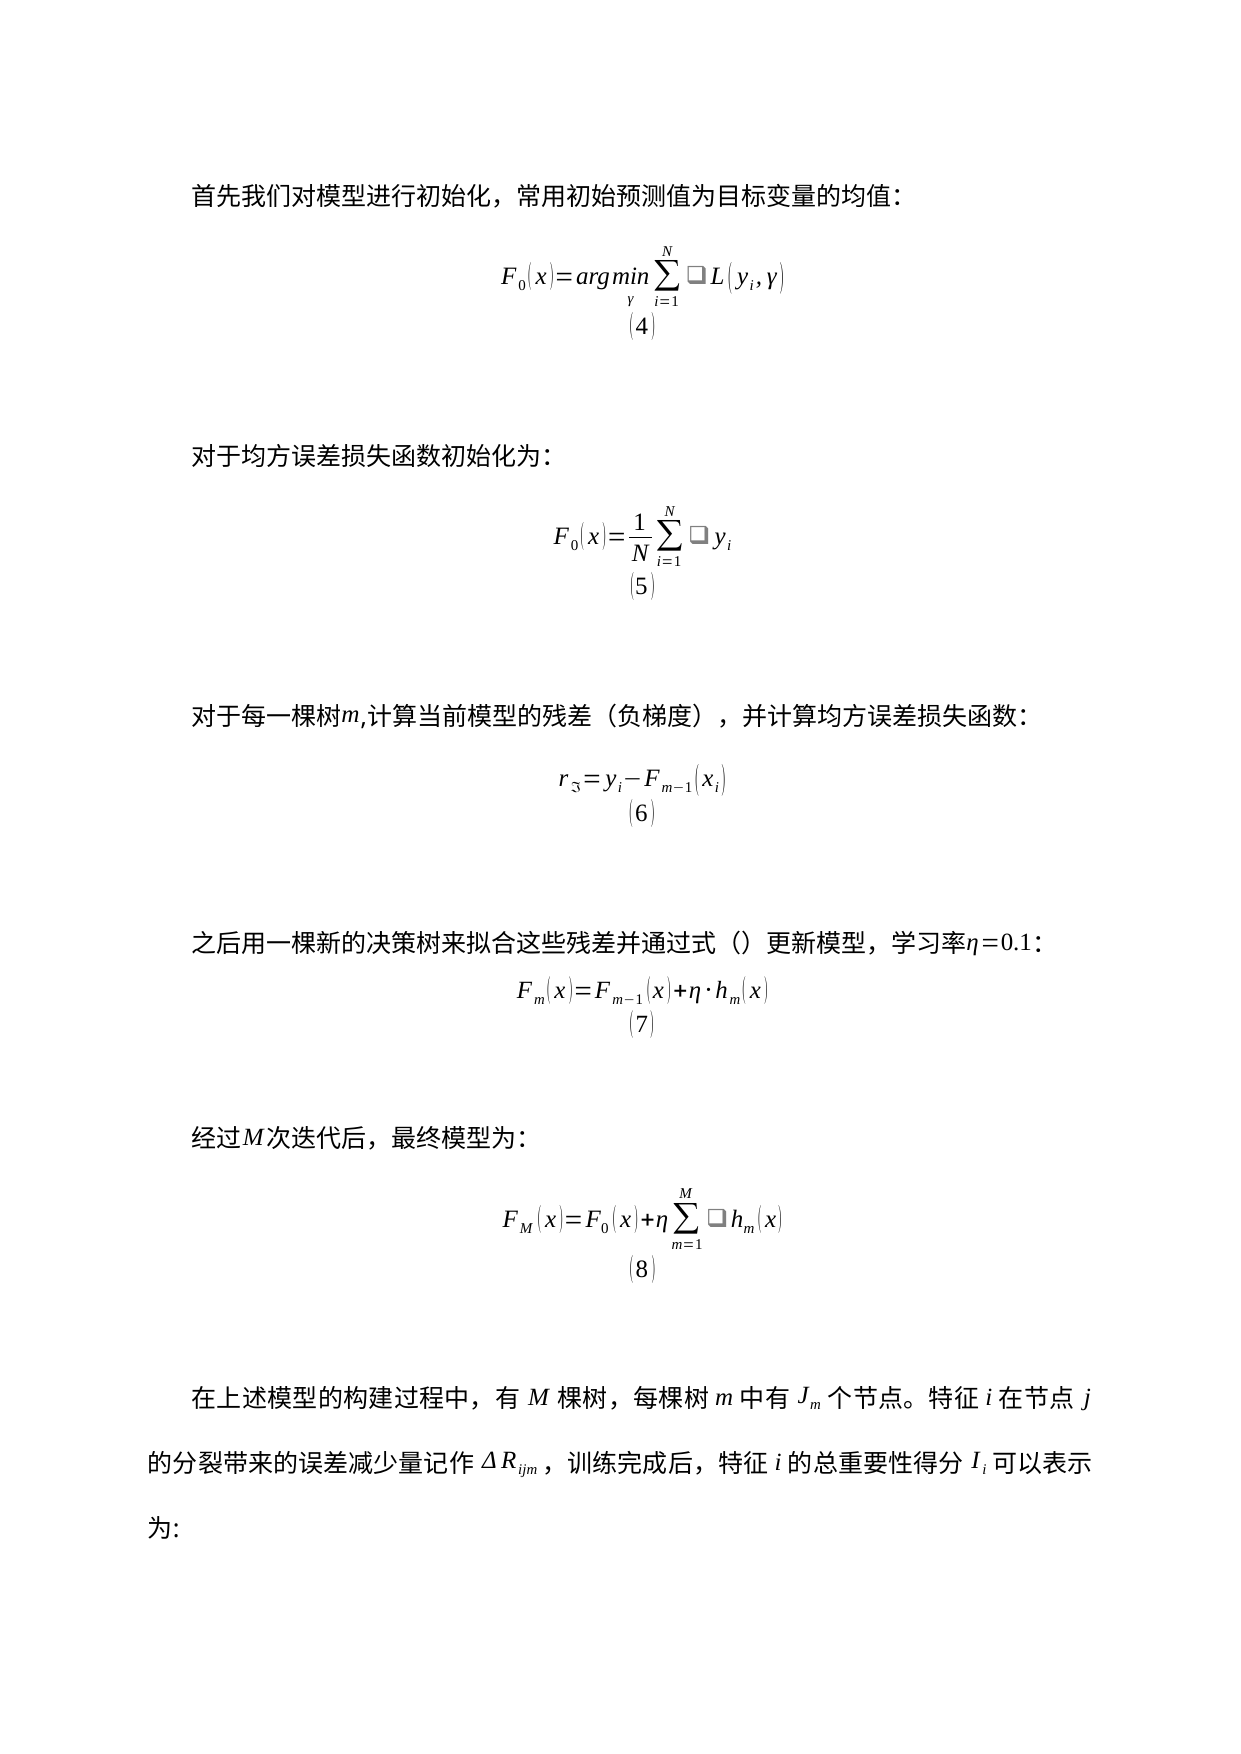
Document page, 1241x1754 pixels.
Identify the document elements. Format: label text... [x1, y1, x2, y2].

text 在上述模型的构建过程中，有 棵树，每棵树 中有 个节点。特征 在节点 的分裂带来的误差减少量记作 ，训练完成后，特征 的总重要性得分 可以表示为: [148, 1364, 1092, 1559]
text 之后用一棵新的决策树来拟合这些残差并通过式（）更新模型，学习率： [148, 909, 1092, 974]
text 首先我们对模型进行初始化，常用初始预测值为目标变量的均值： [148, 162, 1092, 227]
text 对于每一棵树,计算当前模型的残差（负梯度），并计算均方误差损失函数： [148, 682, 1092, 747]
text 经过次迭代后，最终模型为： [148, 1104, 1092, 1169]
text 对于均方误差损失函数初始化为： [148, 422, 1092, 487]
